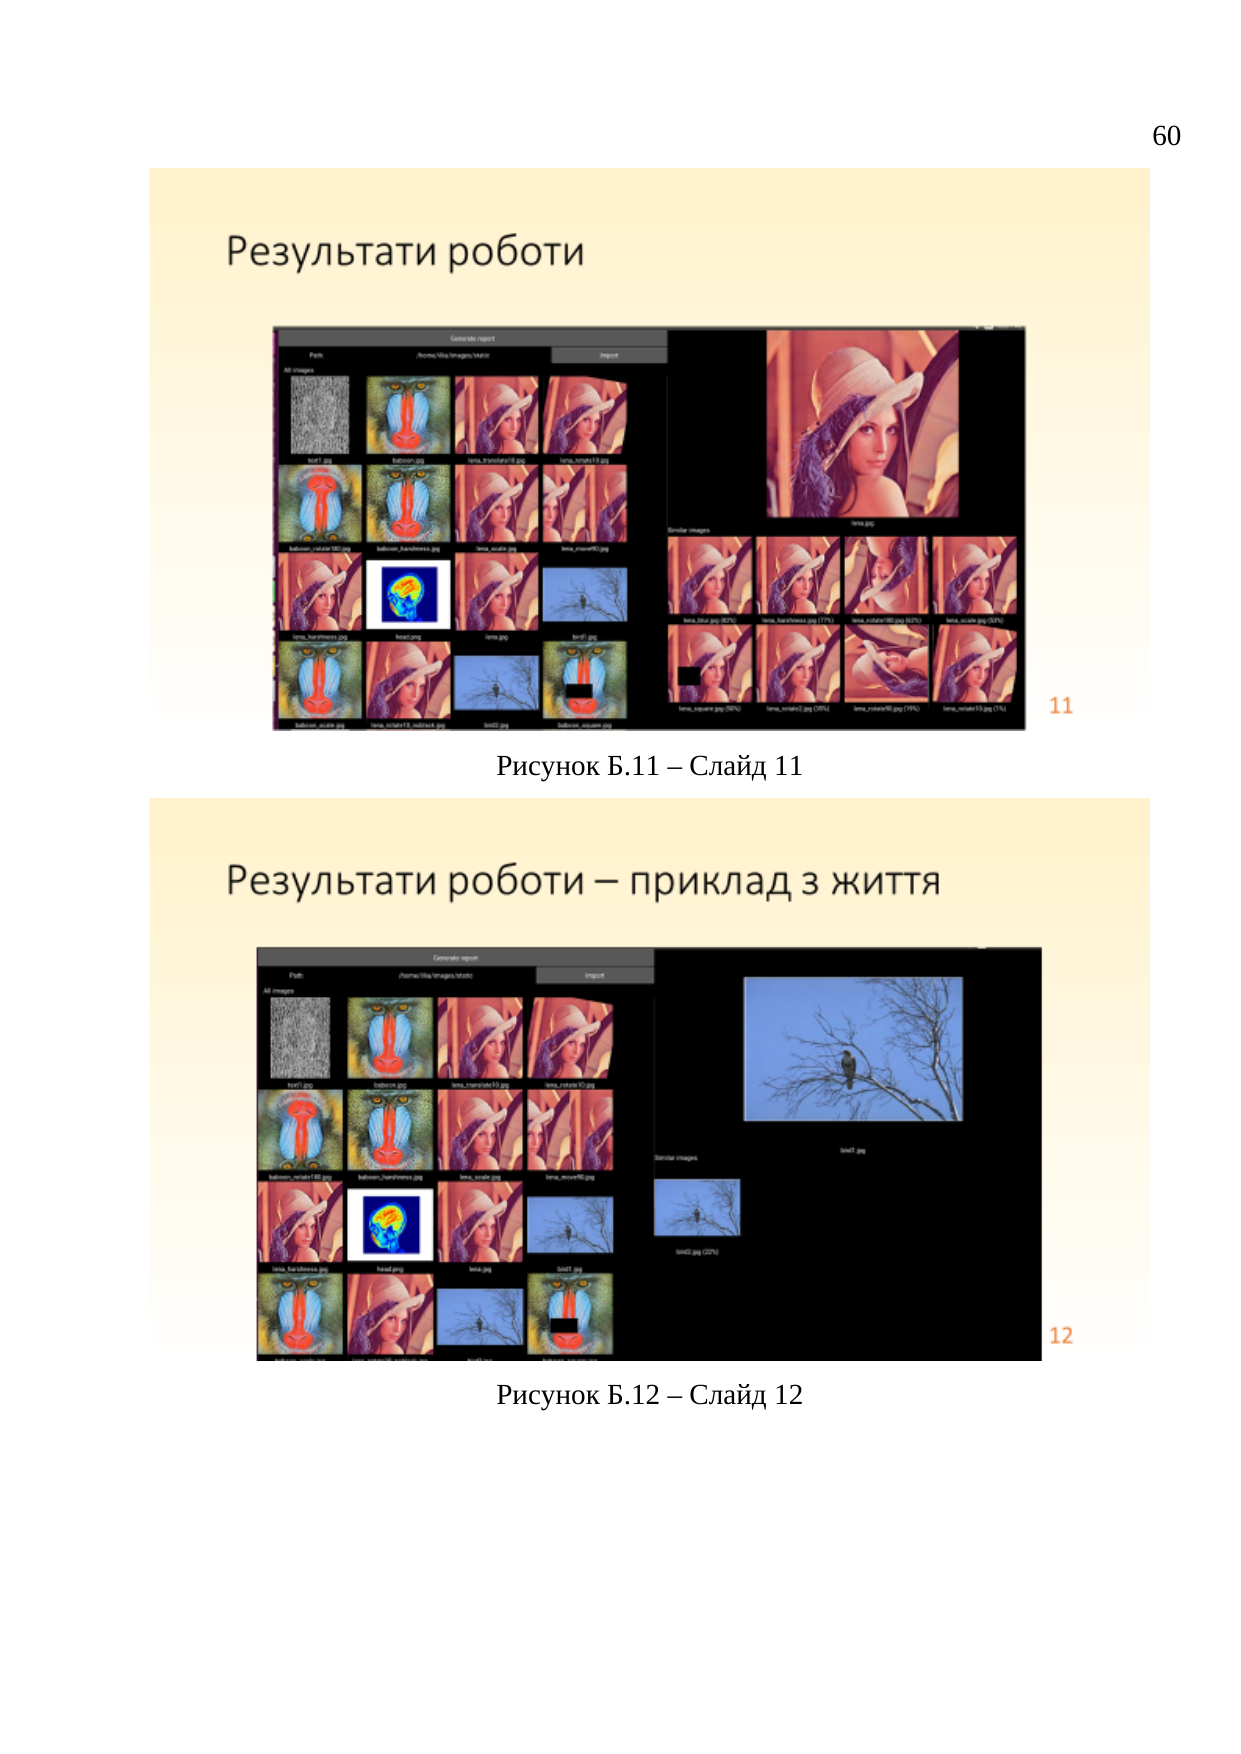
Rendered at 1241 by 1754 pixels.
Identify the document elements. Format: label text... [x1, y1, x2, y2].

text Рисунок Б.11 – Слайд 11 [118, 748, 1181, 781]
text Рисунок Б.12 – Слайд 12 [118, 1377, 1181, 1411]
picture [149, 168, 1150, 731]
picture [149, 798, 1150, 1361]
